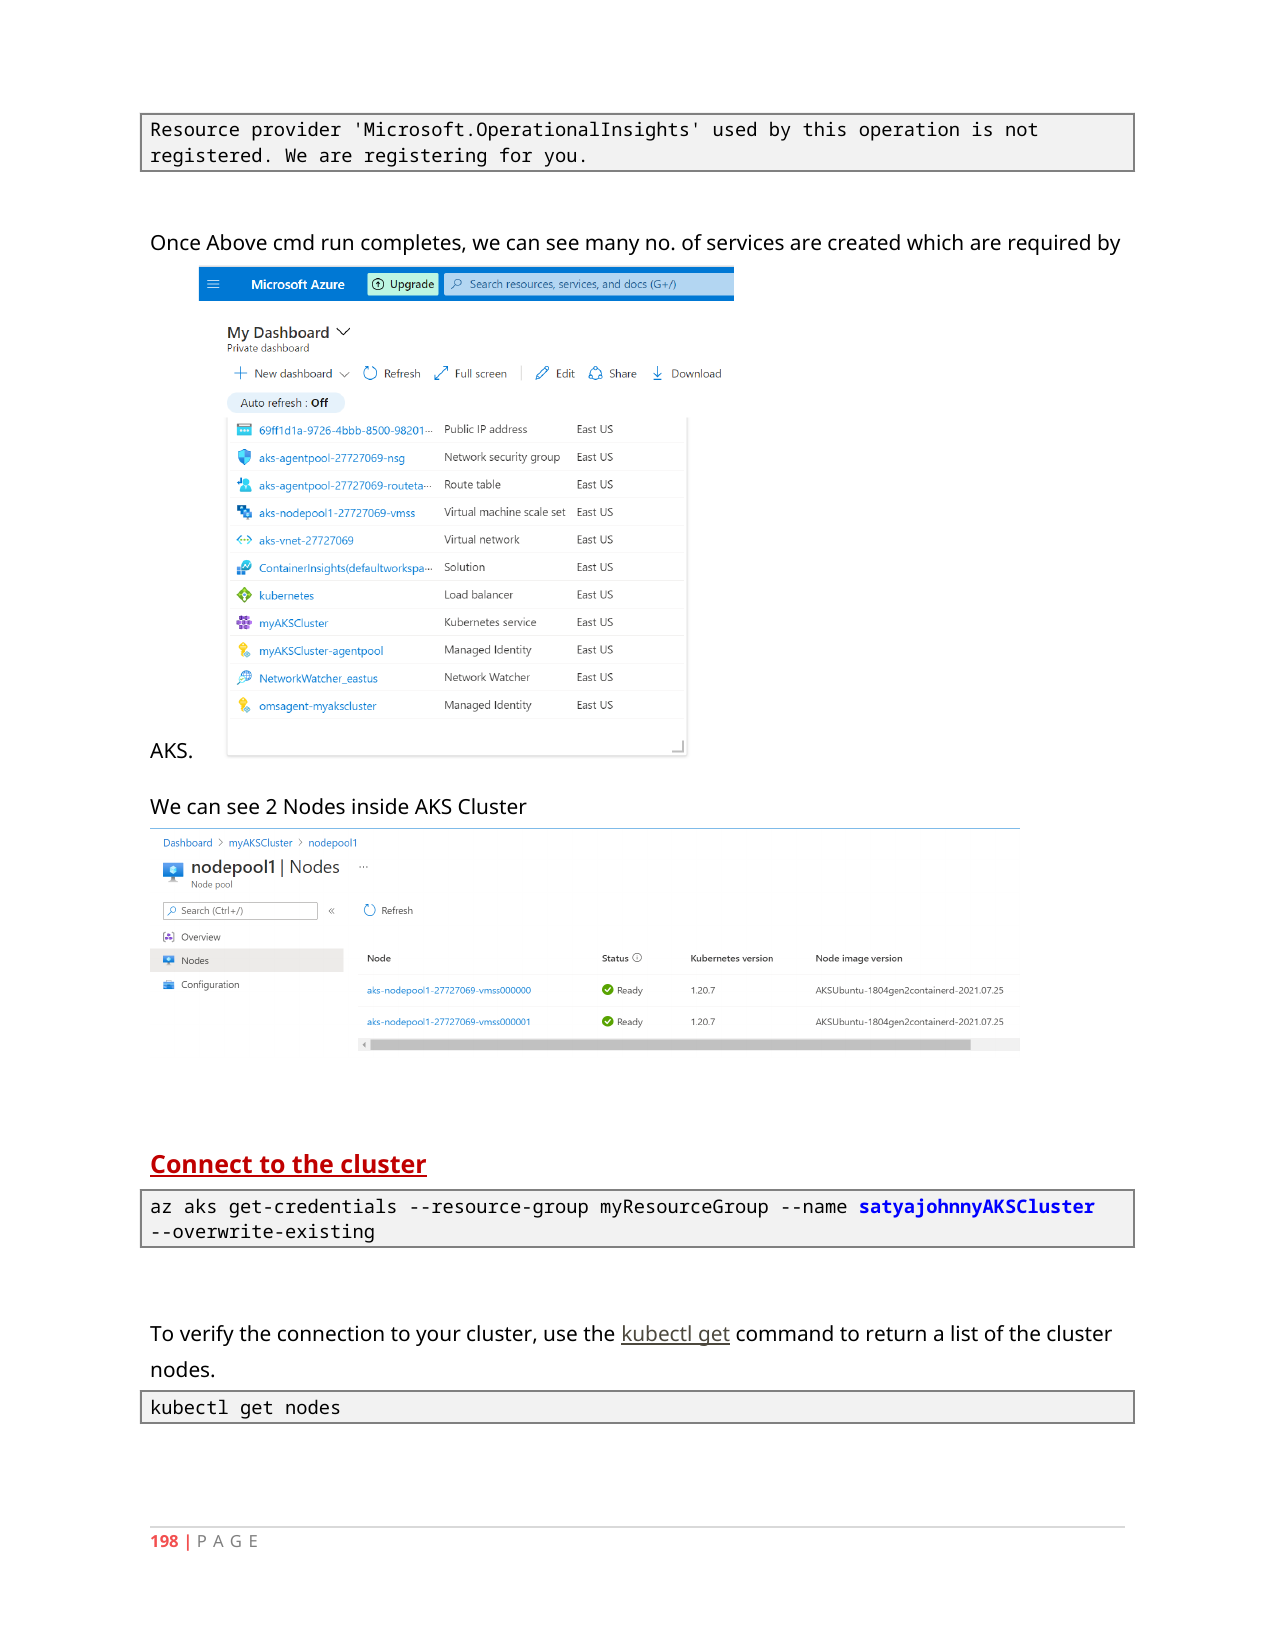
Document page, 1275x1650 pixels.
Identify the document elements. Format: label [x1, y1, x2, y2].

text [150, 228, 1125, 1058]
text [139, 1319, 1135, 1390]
picture [150, 828, 1020, 1058]
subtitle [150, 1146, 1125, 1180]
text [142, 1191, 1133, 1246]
picture [198, 263, 734, 759]
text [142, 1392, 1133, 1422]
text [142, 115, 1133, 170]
